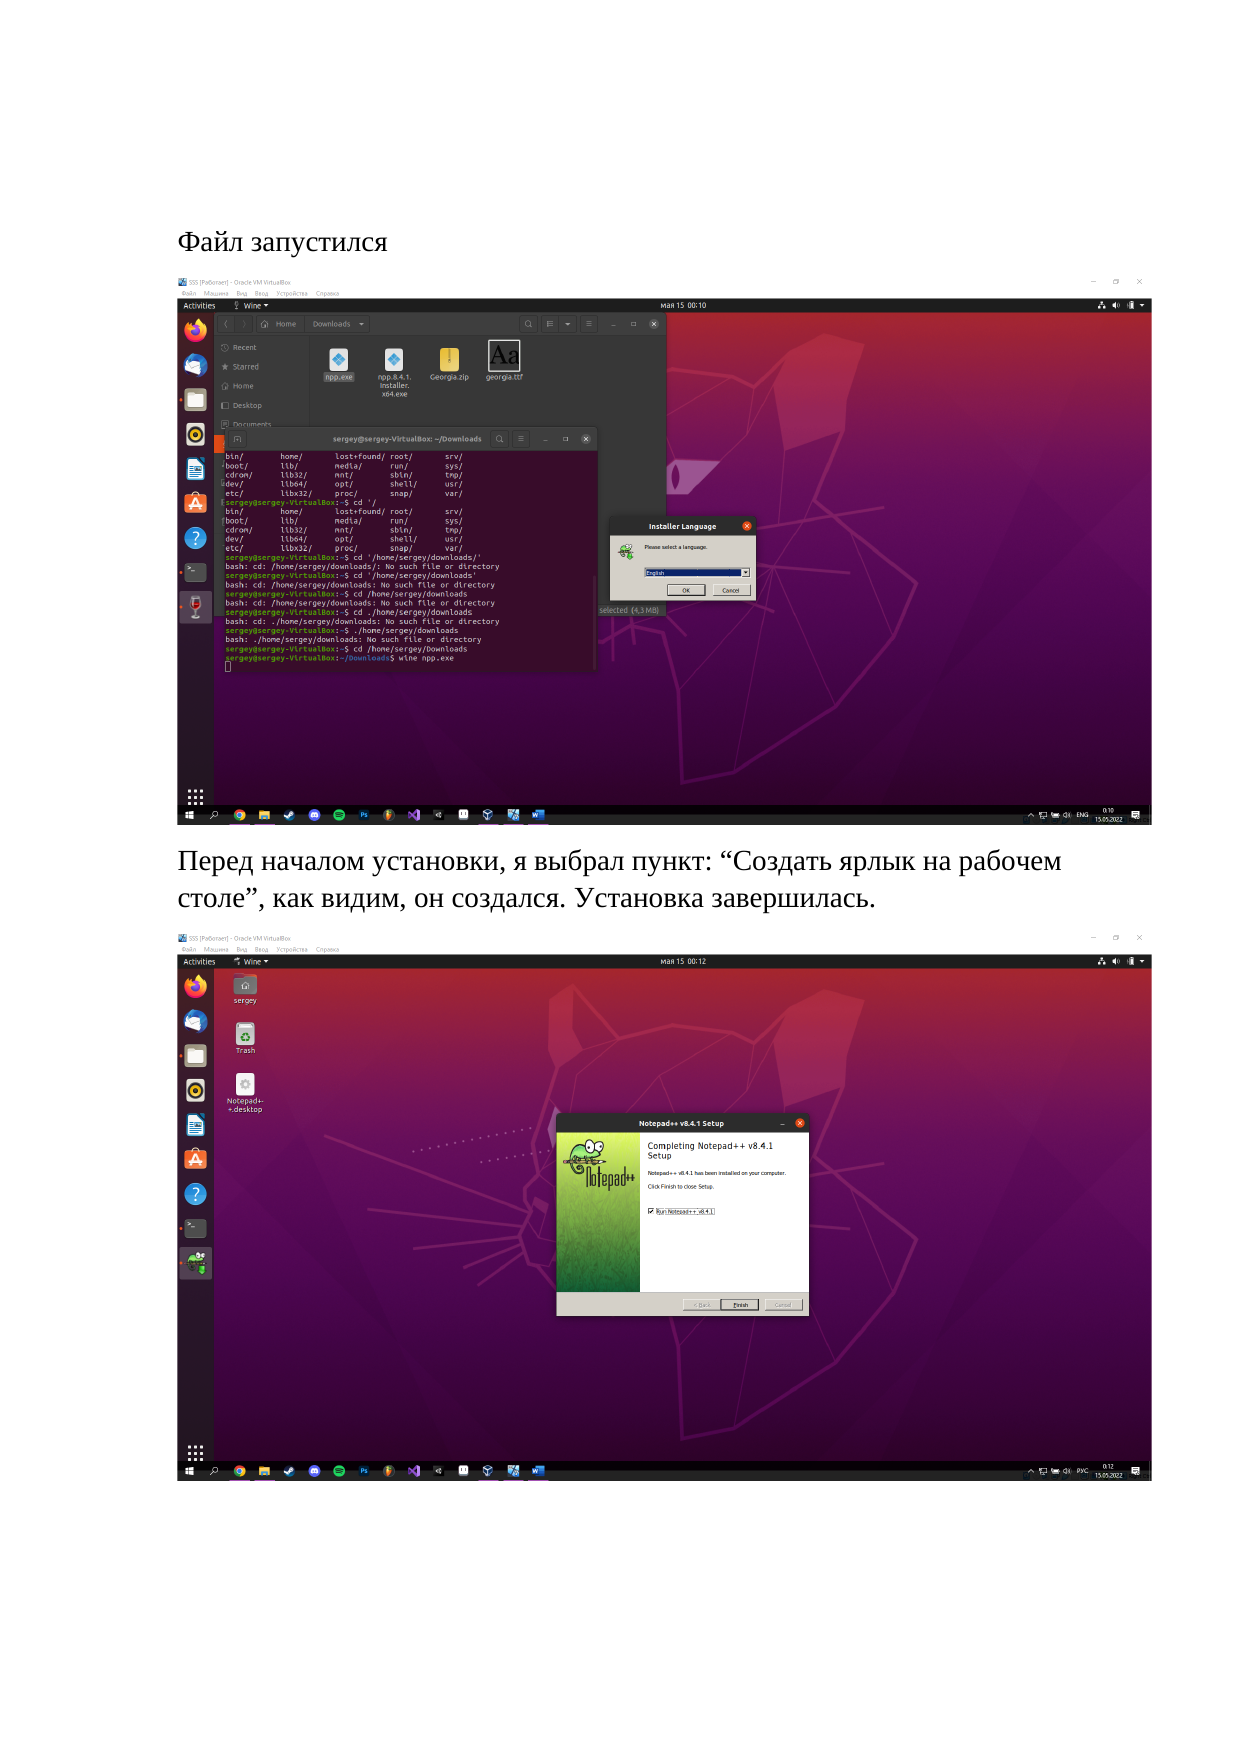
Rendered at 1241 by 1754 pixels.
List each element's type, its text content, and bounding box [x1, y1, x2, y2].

picture [177, 932, 1152, 1481]
text Файл запустился [177, 224, 1152, 257]
picture [177, 276, 1152, 825]
text Перед началом установки, я выбрал пункт: “Создать ярлык на рабочем столе”, как видим, он создался. Установка завершилась. [177, 843, 1152, 913]
